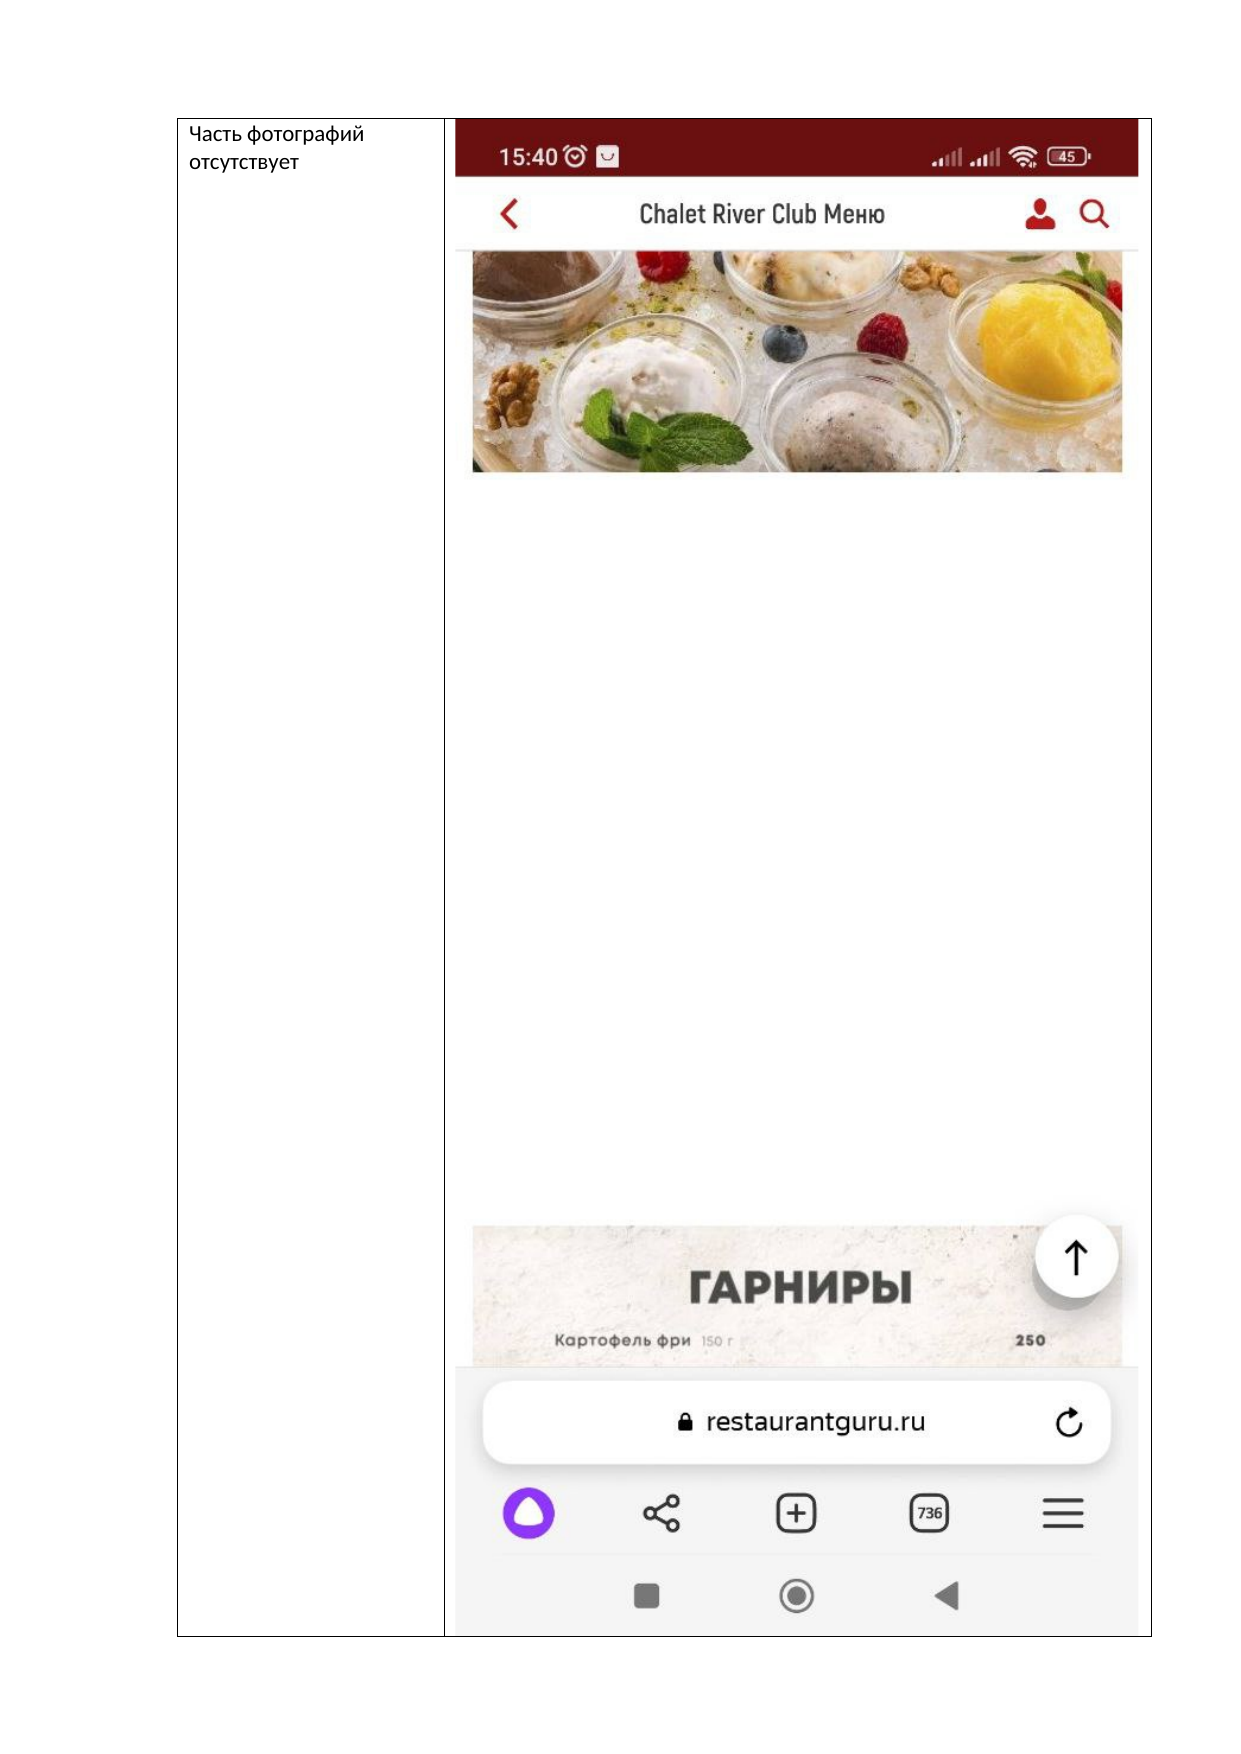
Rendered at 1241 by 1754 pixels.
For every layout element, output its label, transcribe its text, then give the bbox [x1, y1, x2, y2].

picture [455, 119, 1139, 1636]
table_cell [445, 119, 455, 1636]
table_cell Часть фотографий отсутствует [178, 119, 444, 1636]
table_cell [1139, 119, 1151, 1636]
